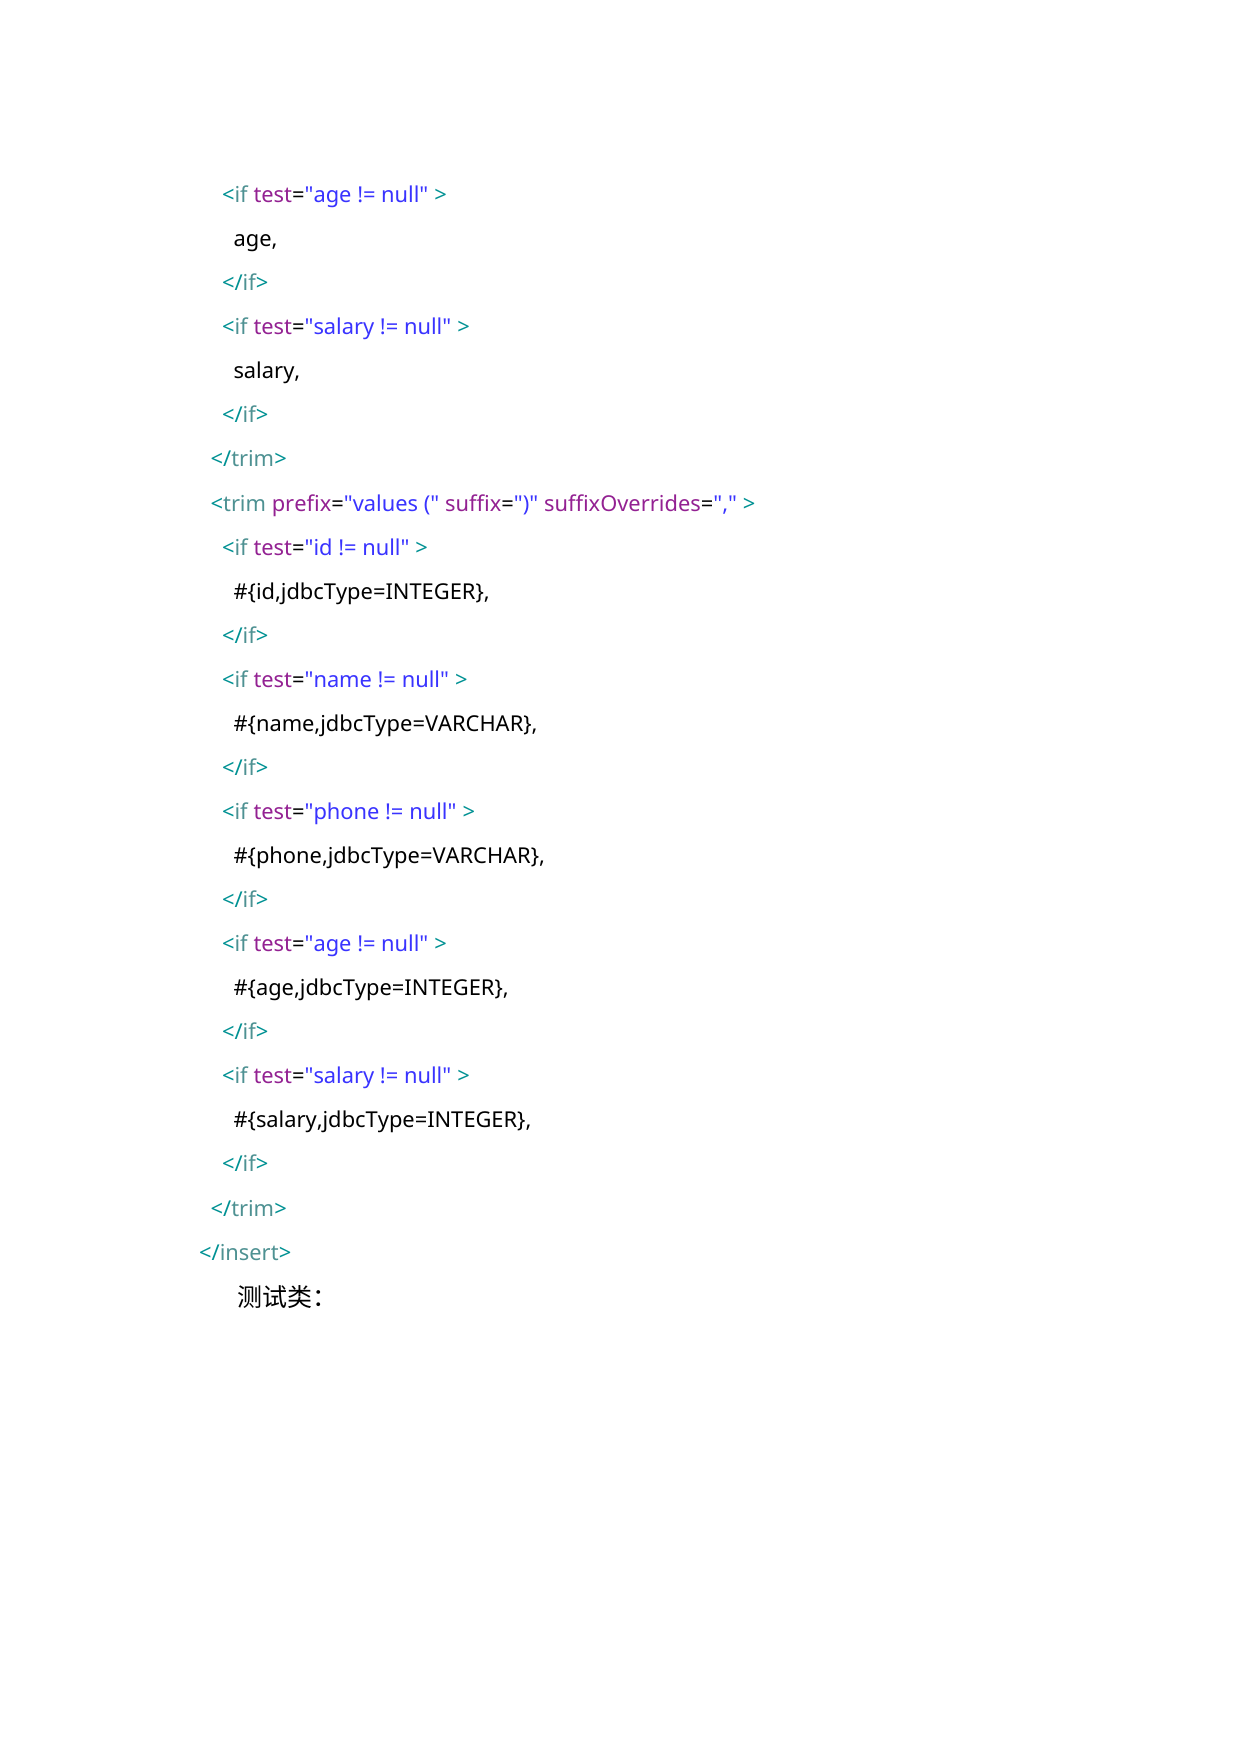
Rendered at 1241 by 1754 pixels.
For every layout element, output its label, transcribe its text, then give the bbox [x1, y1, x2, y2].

text #{id,jdbcType=INTEGER}, [187, 568, 1053, 613]
text #{salary,jdbcType=INTEGER}, [187, 1097, 1053, 1141]
text </if> [187, 260, 1053, 304]
text <if test="id != null" > [187, 524, 1053, 568]
text <if test="salary != null" > [187, 304, 1053, 348]
text </if> [187, 745, 1053, 789]
text </if> [187, 392, 1053, 436]
text </insert> [187, 1229, 1053, 1273]
text </trim> [187, 1185, 1053, 1229]
text </if> [187, 613, 1053, 657]
text <trim prefix="values (" suffix=")" suffixOverrides="," > [187, 480, 1053, 524]
list 测试类： [187, 1273, 1053, 1318]
text </if> [187, 1141, 1053, 1185]
text #{phone,jdbcType=VARCHAR}, [187, 833, 1053, 877]
text <if test="salary != null" > [187, 1053, 1053, 1097]
text </trim> [187, 436, 1053, 480]
text <if test="age != null" > [187, 172, 1053, 216]
text <if test="name != null" > [187, 657, 1053, 701]
text salary, [187, 348, 1053, 392]
text #{age,jdbcType=INTEGER}, [187, 965, 1053, 1009]
text #{name,jdbcType=VARCHAR}, [187, 701, 1053, 745]
text age, [187, 216, 1053, 260]
text <if test="phone != null" > [187, 789, 1053, 833]
text <if test="age != null" > [187, 921, 1053, 965]
text </if> [187, 1009, 1053, 1053]
text </if> [187, 877, 1053, 921]
